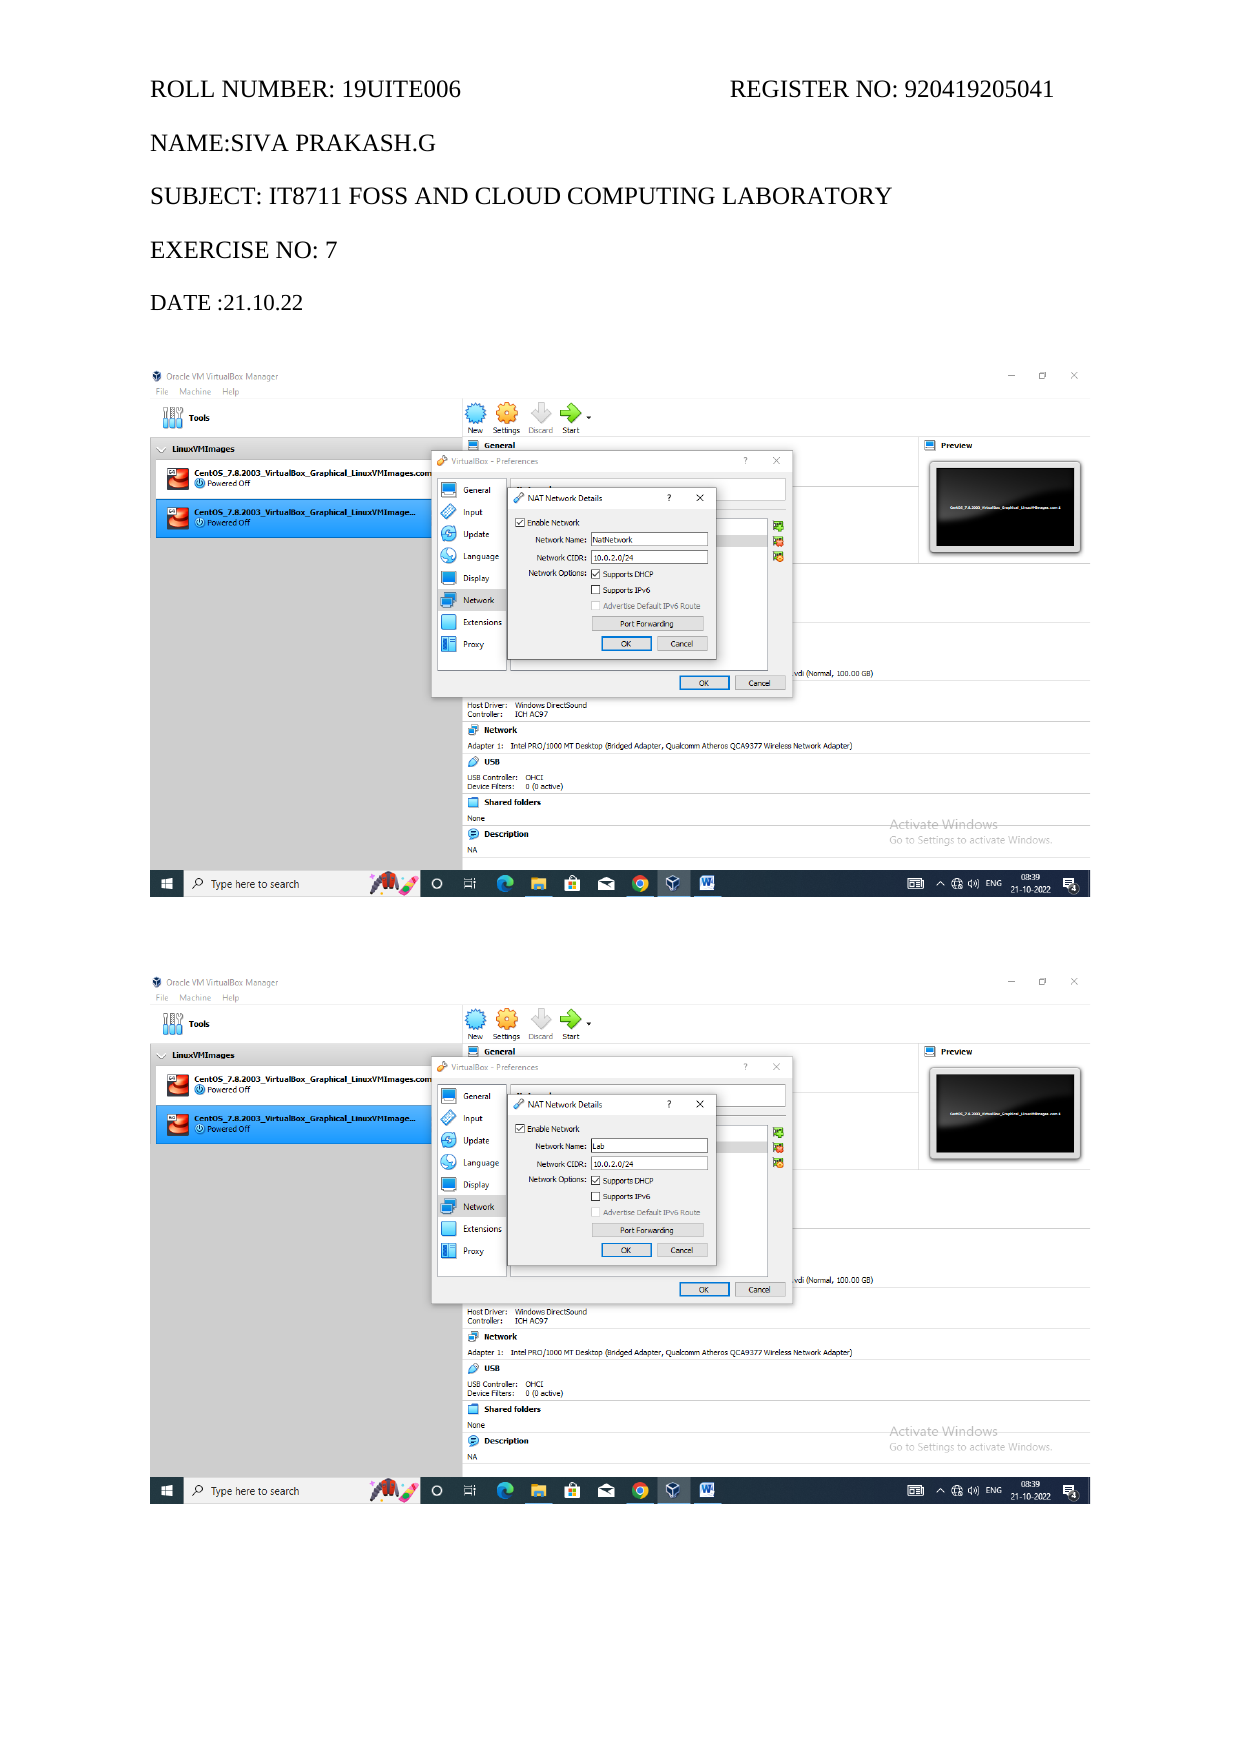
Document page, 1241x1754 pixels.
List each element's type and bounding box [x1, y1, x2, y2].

picture [150, 974, 1091, 1504]
picture [150, 368, 1091, 897]
